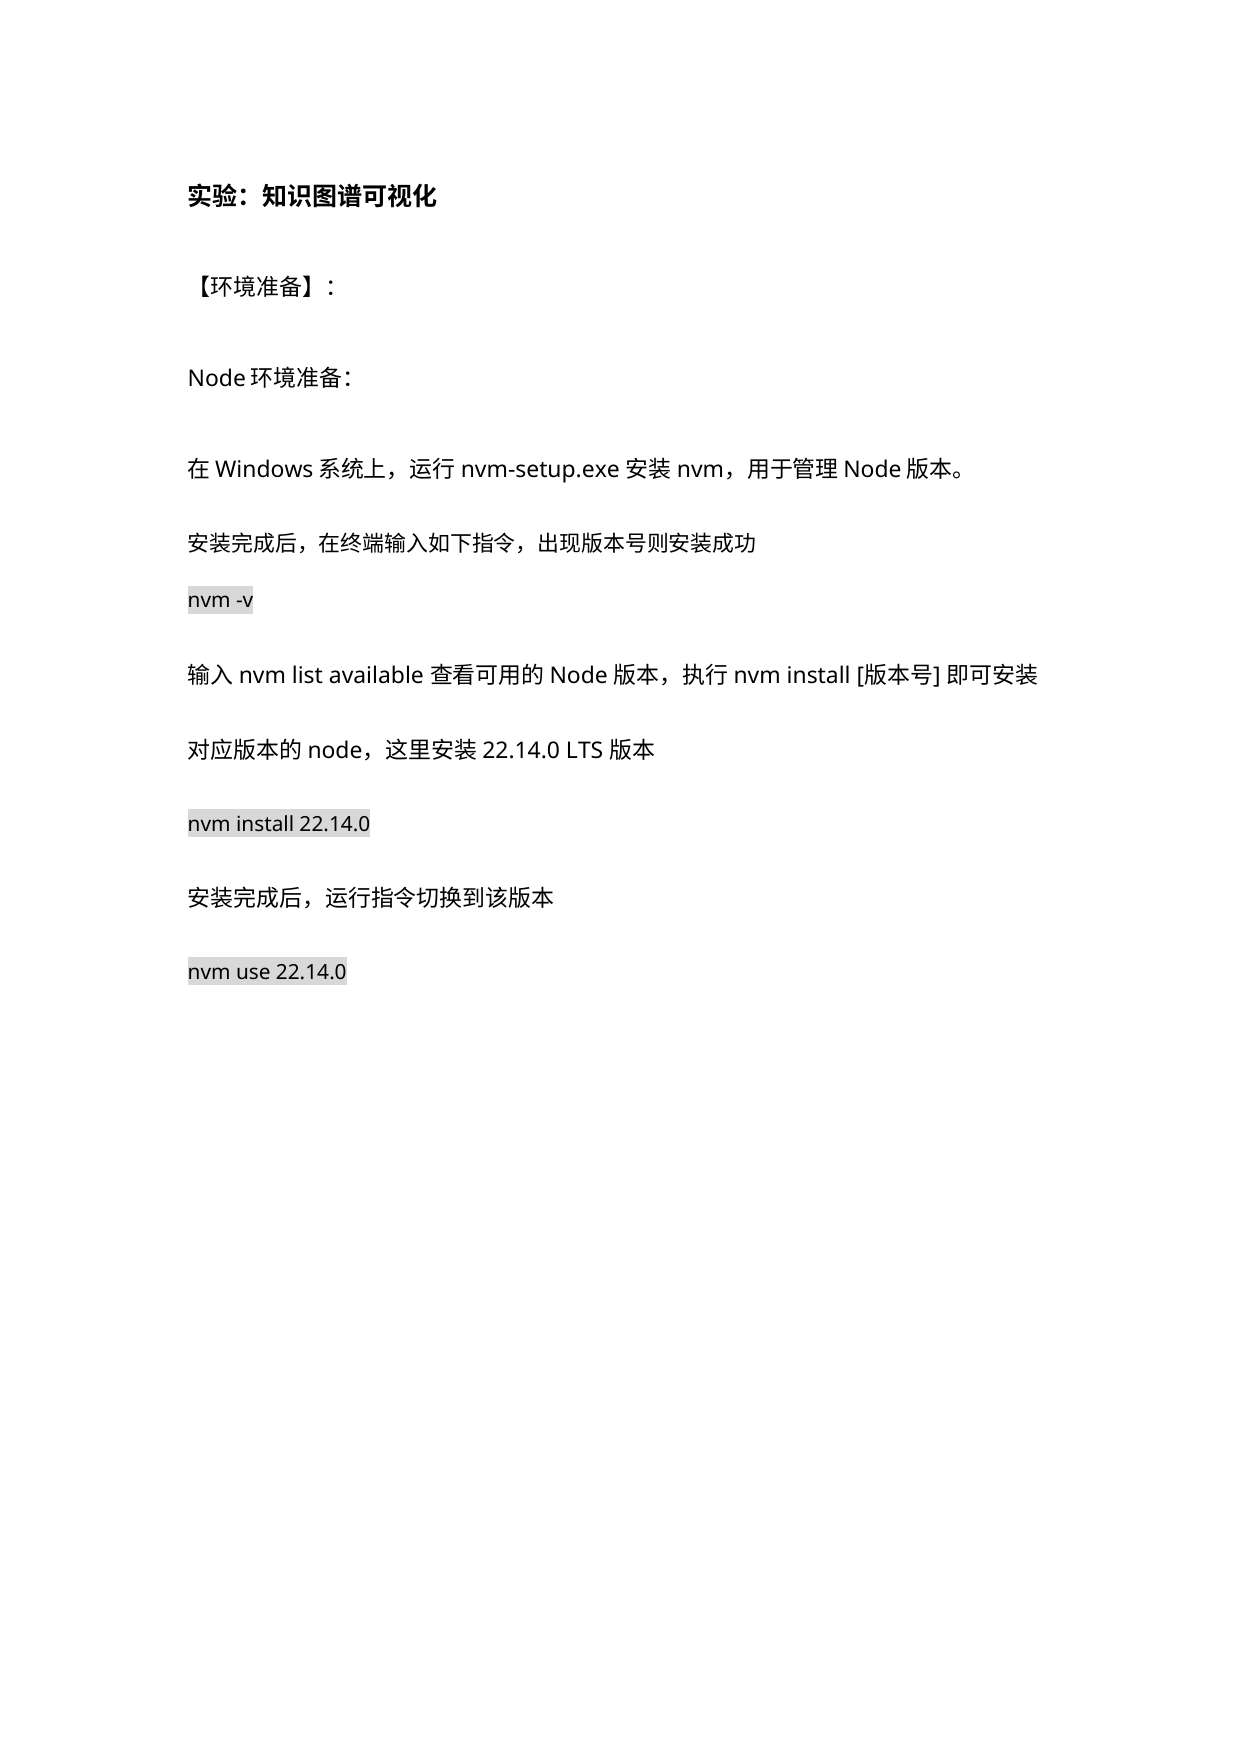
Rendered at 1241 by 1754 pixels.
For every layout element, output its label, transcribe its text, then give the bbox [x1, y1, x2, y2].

text nvm use 22.14.0 [187, 955, 1053, 987]
text 【环境准备】： [187, 253, 1053, 318]
text Node环境准备： [187, 344, 1053, 409]
text 在Windows系统上，运行 nvm-setup.exe 安装 nvm，用于管理Node版本。 [187, 435, 1053, 500]
text 安装完成后，在终端输入如下指令，出现版本号则安装成功 [187, 526, 1053, 558]
text 实验：知识图谱可视化 [187, 162, 1053, 227]
text 安装完成后，运行指令切换到该版本 [187, 864, 1053, 929]
text nvm install 22.14.0 [187, 807, 1053, 839]
text nvm -v [187, 584, 1053, 616]
text 输入 nvm list available 查看可用的 Node 版本，执行 nvm install [版本号] 即可安装对应版本的 node，这里安装 22.14.0 LTS 版本 [187, 641, 1053, 781]
